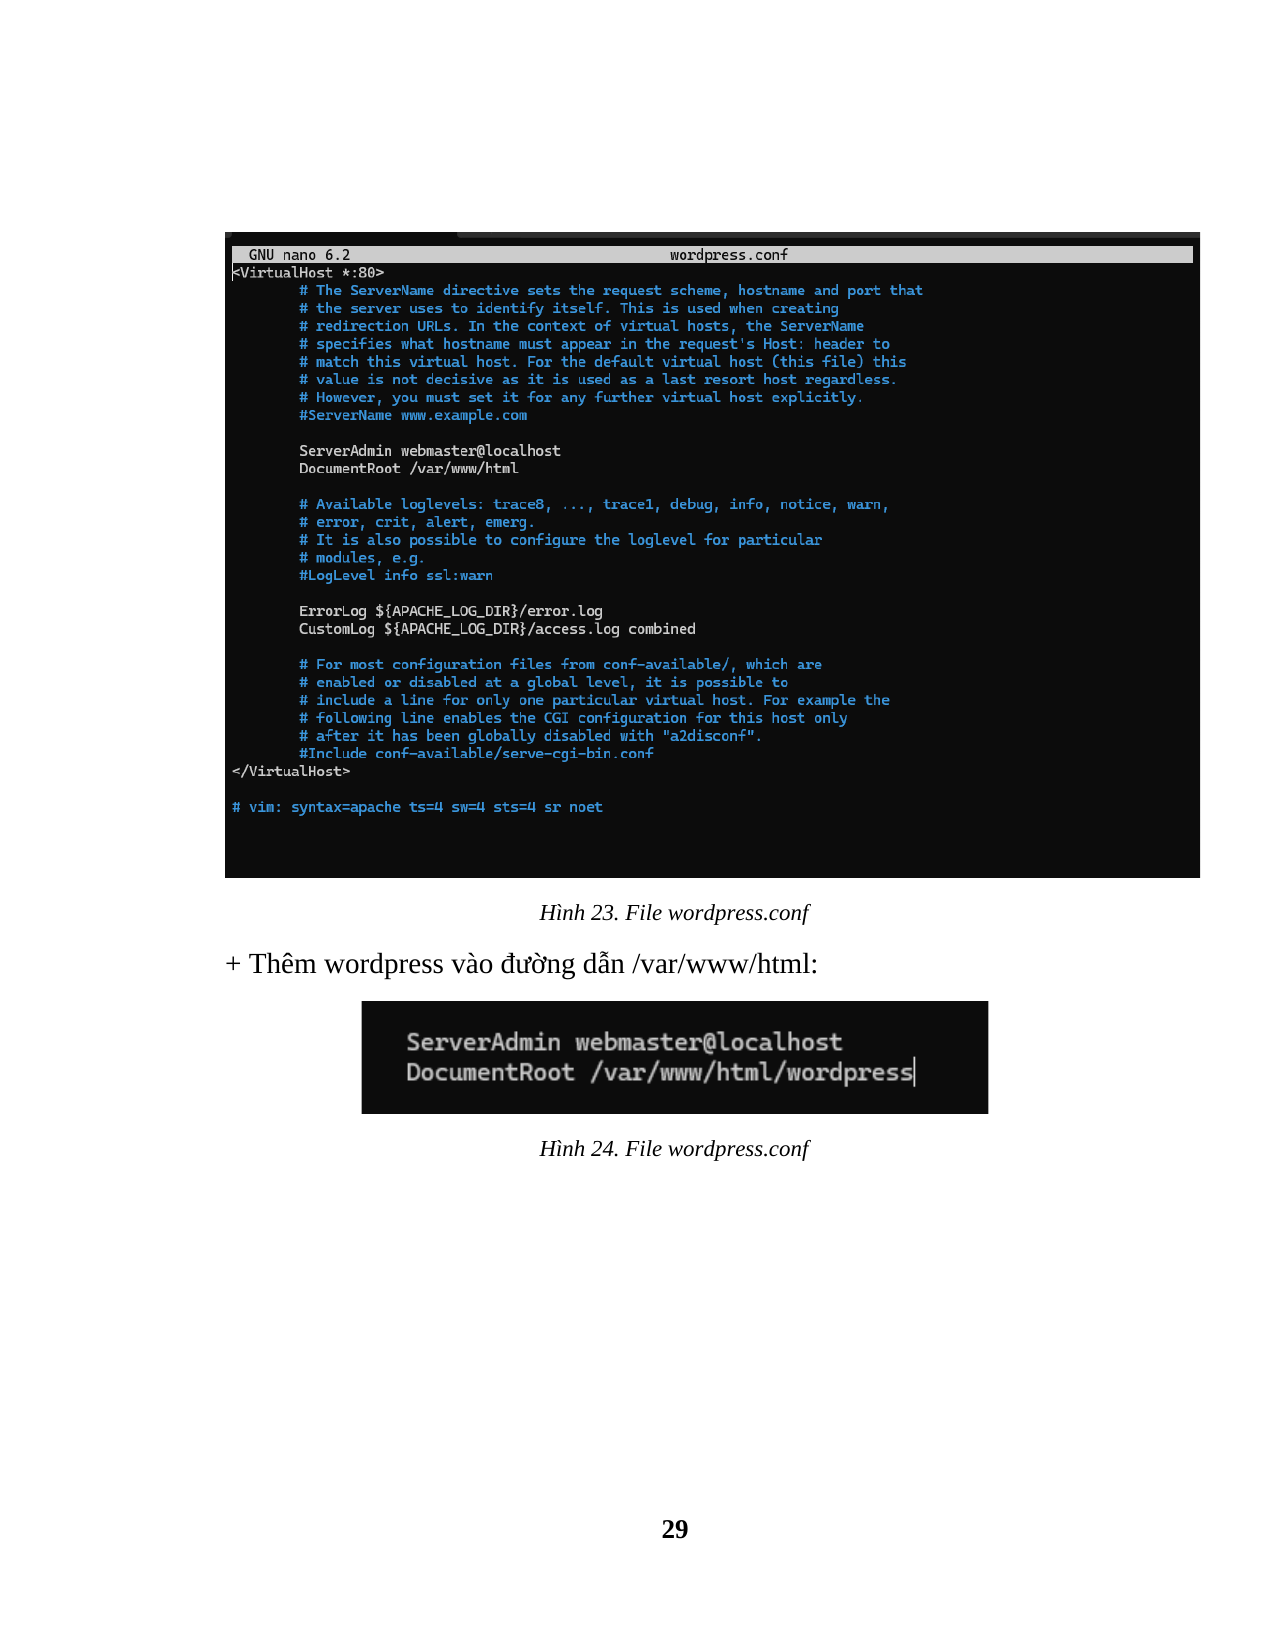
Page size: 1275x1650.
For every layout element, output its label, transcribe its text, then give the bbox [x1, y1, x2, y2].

picture [361, 1001, 989, 1114]
text + Thêm wordpress vào đường dẫn /var/www/html: [150, 946, 1125, 979]
text Hình 23. File wordpress.conf [150, 899, 1125, 925]
text Hình 24. File wordpress.conf [150, 1135, 1125, 1161]
picture [225, 232, 1200, 878]
